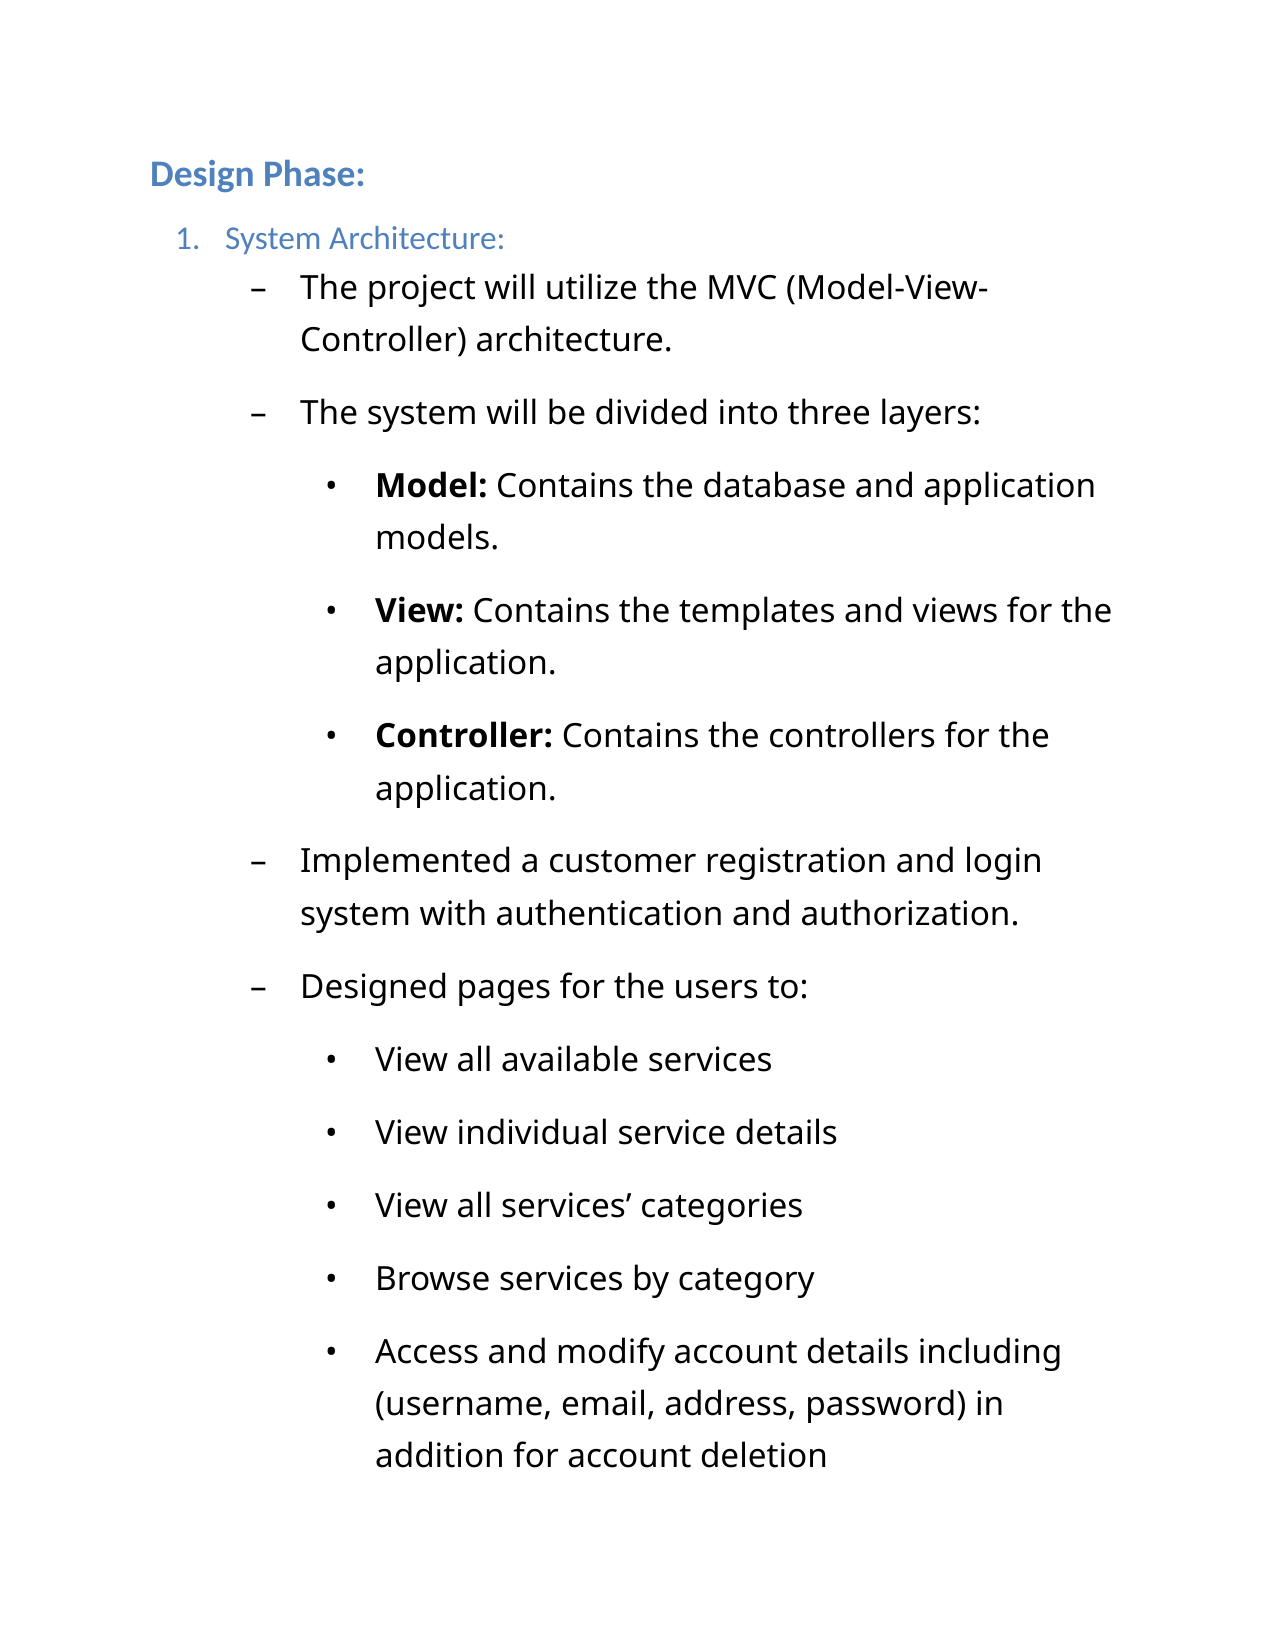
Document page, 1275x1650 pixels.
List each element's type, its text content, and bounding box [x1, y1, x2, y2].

list Designed pages for the users to: [250, 962, 1125, 1008]
list View all available services [325, 1036, 1125, 1081]
list Model: Contains the database and application models. [325, 462, 1125, 559]
list View: Contains the templates and views for the application. [325, 587, 1125, 684]
list Implemented a customer registration and login system with authentication and authorization. [250, 837, 1125, 935]
subtitle Design Phase: [150, 150, 1125, 196]
subtitle System Architecture: [175, 217, 1125, 257]
list View all services’ categories [325, 1182, 1125, 1227]
list Access and modify account details including (username, email, address, password) in addition for account deletion [325, 1328, 1125, 1477]
list The system will be divided into three layers: [250, 389, 1125, 434]
list Controller: Contains the controllers for the application. [325, 712, 1125, 810]
list View individual service details [325, 1108, 1125, 1154]
list The project will utilize the MVC (Model-View-Controller) architecture. [250, 263, 1125, 361]
list Browse services by category [325, 1254, 1125, 1300]
